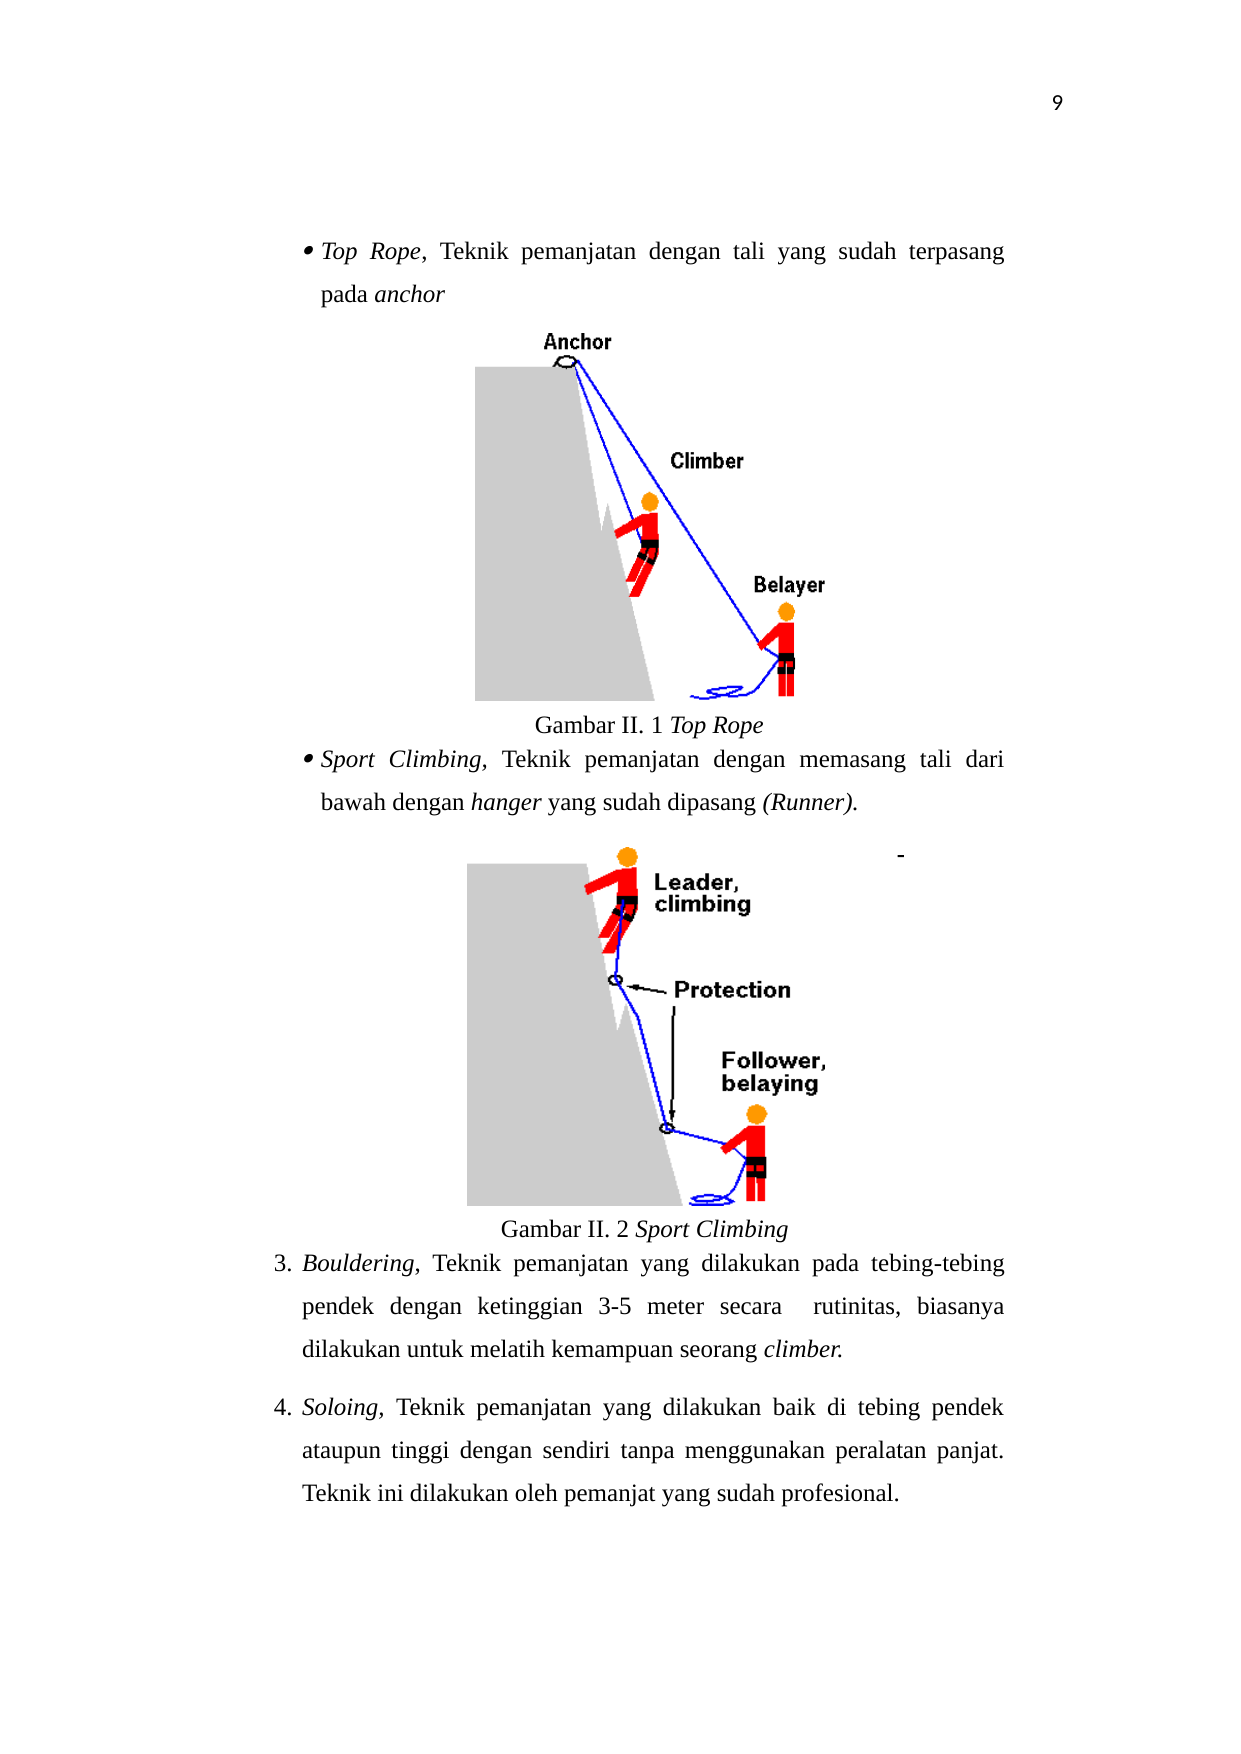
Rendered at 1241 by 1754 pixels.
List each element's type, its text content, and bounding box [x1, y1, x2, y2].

picture [467, 847, 825, 1206]
list Soloing, Teknik pemanjatan yang dilakukan baik di tebing pendek ataupun tinggi dengan sendiri tanpa menggunakan peralatan panjat. Teknik ini dilakukan oleh pemanjat yang sudah profesional. [274, 1392, 1004, 1507]
picture [475, 333, 825, 701]
list Top Rope, Teknik pemanjatan dengan tali yang sudah terpasang pada anchor [302, 236, 1004, 308]
